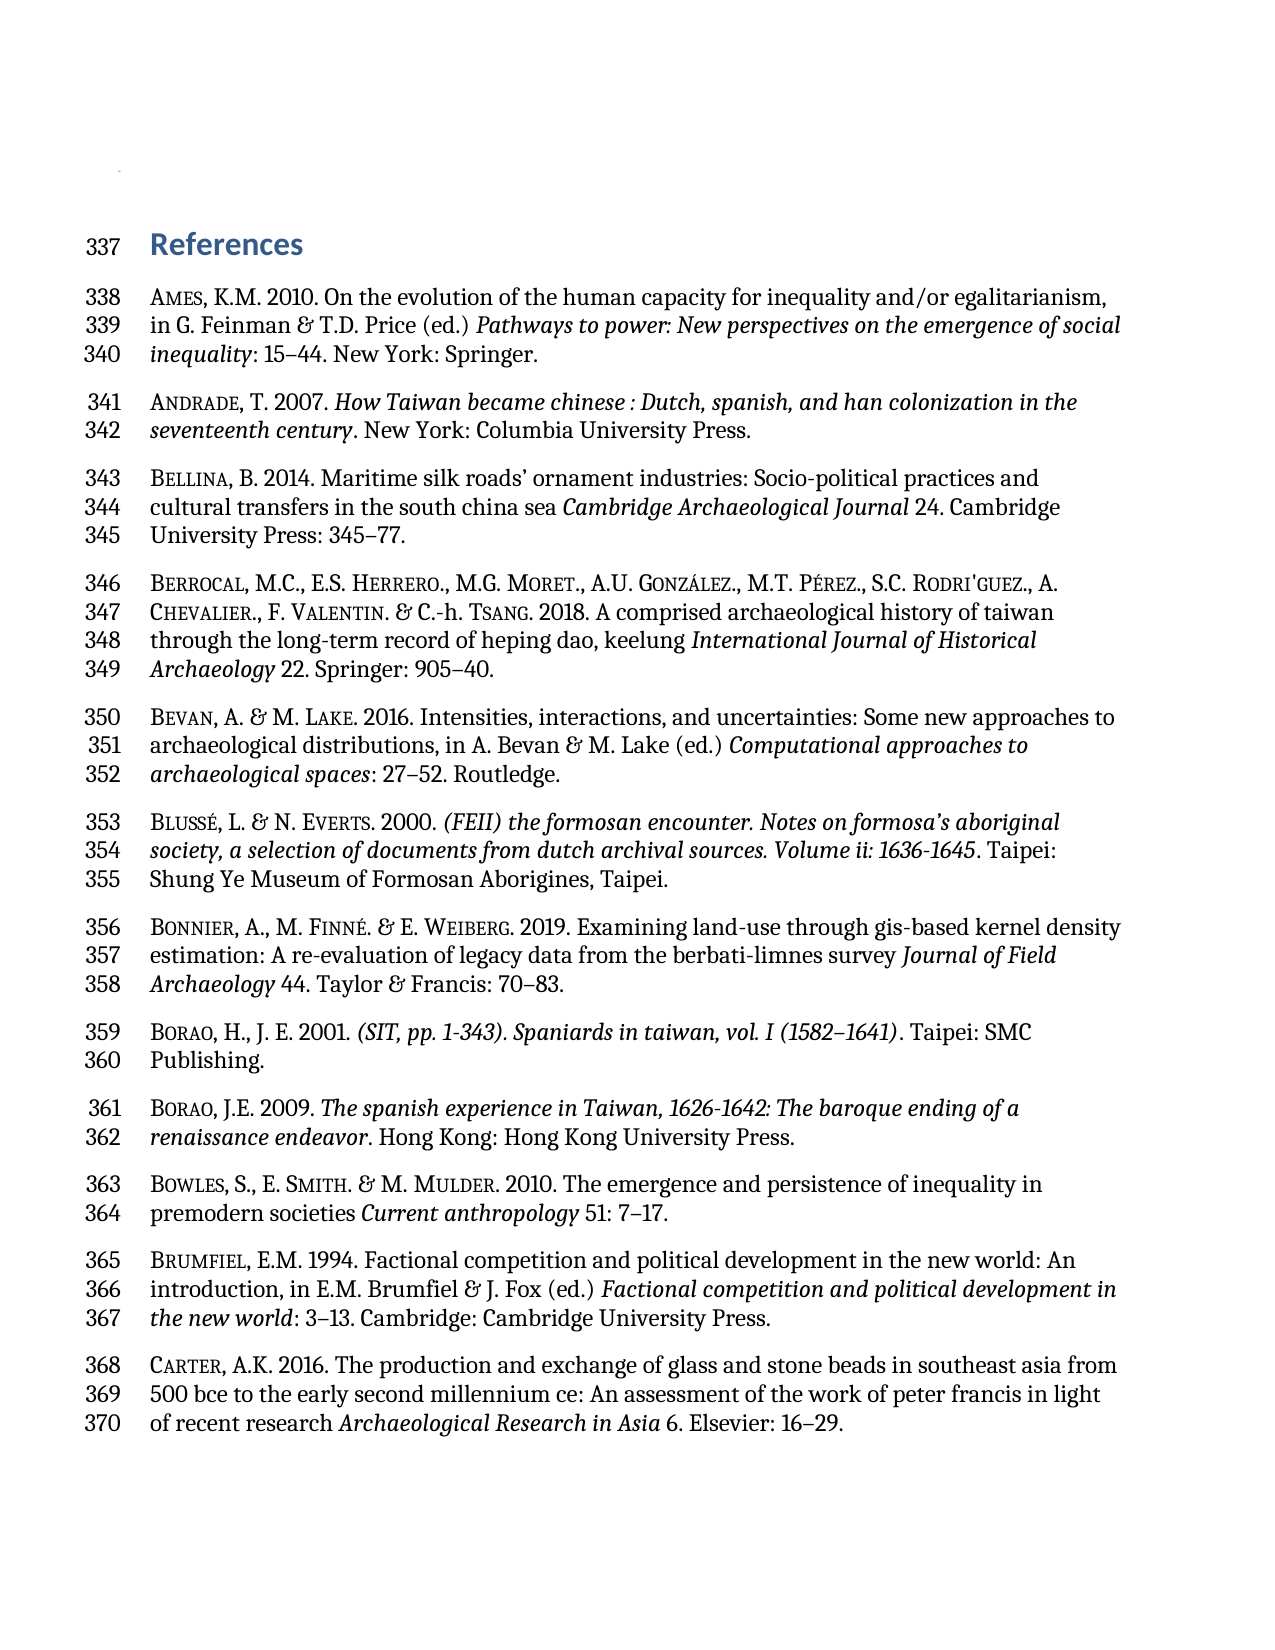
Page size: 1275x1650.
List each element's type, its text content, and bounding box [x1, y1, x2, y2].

text Blussé, L. & N. Everts. 2000. (FEII) the formosan encounter. Notes on formosa’s aboriginal society, a selection of documents from dutch archival sources. Volume ii: 1636-1645. Taipei: Shung Ye Museum of Formosan Aborigines, Taipei. [150, 807, 1125, 894]
text Bellina, B. 2014. Maritime silk roads’ ornament industries: Socio-political practices and cultural transfers in the south china sea Cambridge Archaeological Journal 24. Cambridge University Press: 345–77. [150, 464, 1125, 550]
text Bowles, S., E. Smith. & M. Mulder. 2010. The emergence and persistence of inequality in premodern societies Current anthropology 51: 7–17. [150, 1170, 1125, 1227]
text Borao, H., J. E. 2001. (SIT, pp. 1-343). Spaniards in taiwan, vol. I (1582–1641). Taipei: SMC Publishing. [150, 1017, 1125, 1075]
text Berrocal, M.C., E.S. Herrero., M.G. Moret., A.U. González., M.T. Pérez., S.C. Rodrı'guez., A. Chevalier., F. Valentin. & C.-h. Tsang. 2018. A comprised archaeological history of taiwan through the long-term record of heping dao, keelung International Journal of Historical Archaeology 22. Springer: 905–40. [150, 569, 1125, 684]
text Bevan, A. & M. Lake. 2016. Intensities, interactions, and uncertainties: Some new approaches to archaeological distributions, in A. Bevan & M. Lake (ed.) Computational approaches to archaeological spaces: 27–52. Routledge. [150, 702, 1125, 789]
text Bonnier, A., M. Finné. & E. Weiberg. 2019. Examining land-use through gis-based kernel density estimation: A re-evaluation of legacy data from the berbati-limnes survey Journal of Field Archaeology 44. Taylor & Francis: 70–83. [150, 912, 1125, 999]
subtitle References [150, 223, 1125, 264]
text Andrade, T. 2007. How Taiwan became chinese : Dutch, spanish, and han colonization in the seventeenth century. New York: Columbia University Press. [150, 387, 1125, 445]
text Carter, A.K. 2016. The production and exchange of glass and stone beads in southeast asia from 500 bce to the early second millennium ce: An assessment of the work of peter francis in light of recent research Archaeological Research in Asia 6. Elsevier: 16–29. [150, 1351, 1125, 1437]
text Brumfiel, E.M. 1994. Factional competition and political development in the new world: An introduction, in E.M. Brumfiel & J. Fox (ed.) Factional competition and political development in the new world: 3–13. Cambridge: Cambridge University Press. [150, 1246, 1125, 1332]
text Borao, J.E. 2009. The spanish experience in Taiwan, 1626-1642: The baroque ending of a renaissance endeavor. Hong Kong: Hong Kong University Press. [150, 1094, 1125, 1151]
text Ames, K.M. 2010. On the evolution of the human capacity for inequality and/or egalitarianism, in G. Feinman & T.D. Price (ed.) Pathways to power: New perspectives on the emergence of social inequality: 15–44. New York: Springer. [150, 282, 1125, 369]
